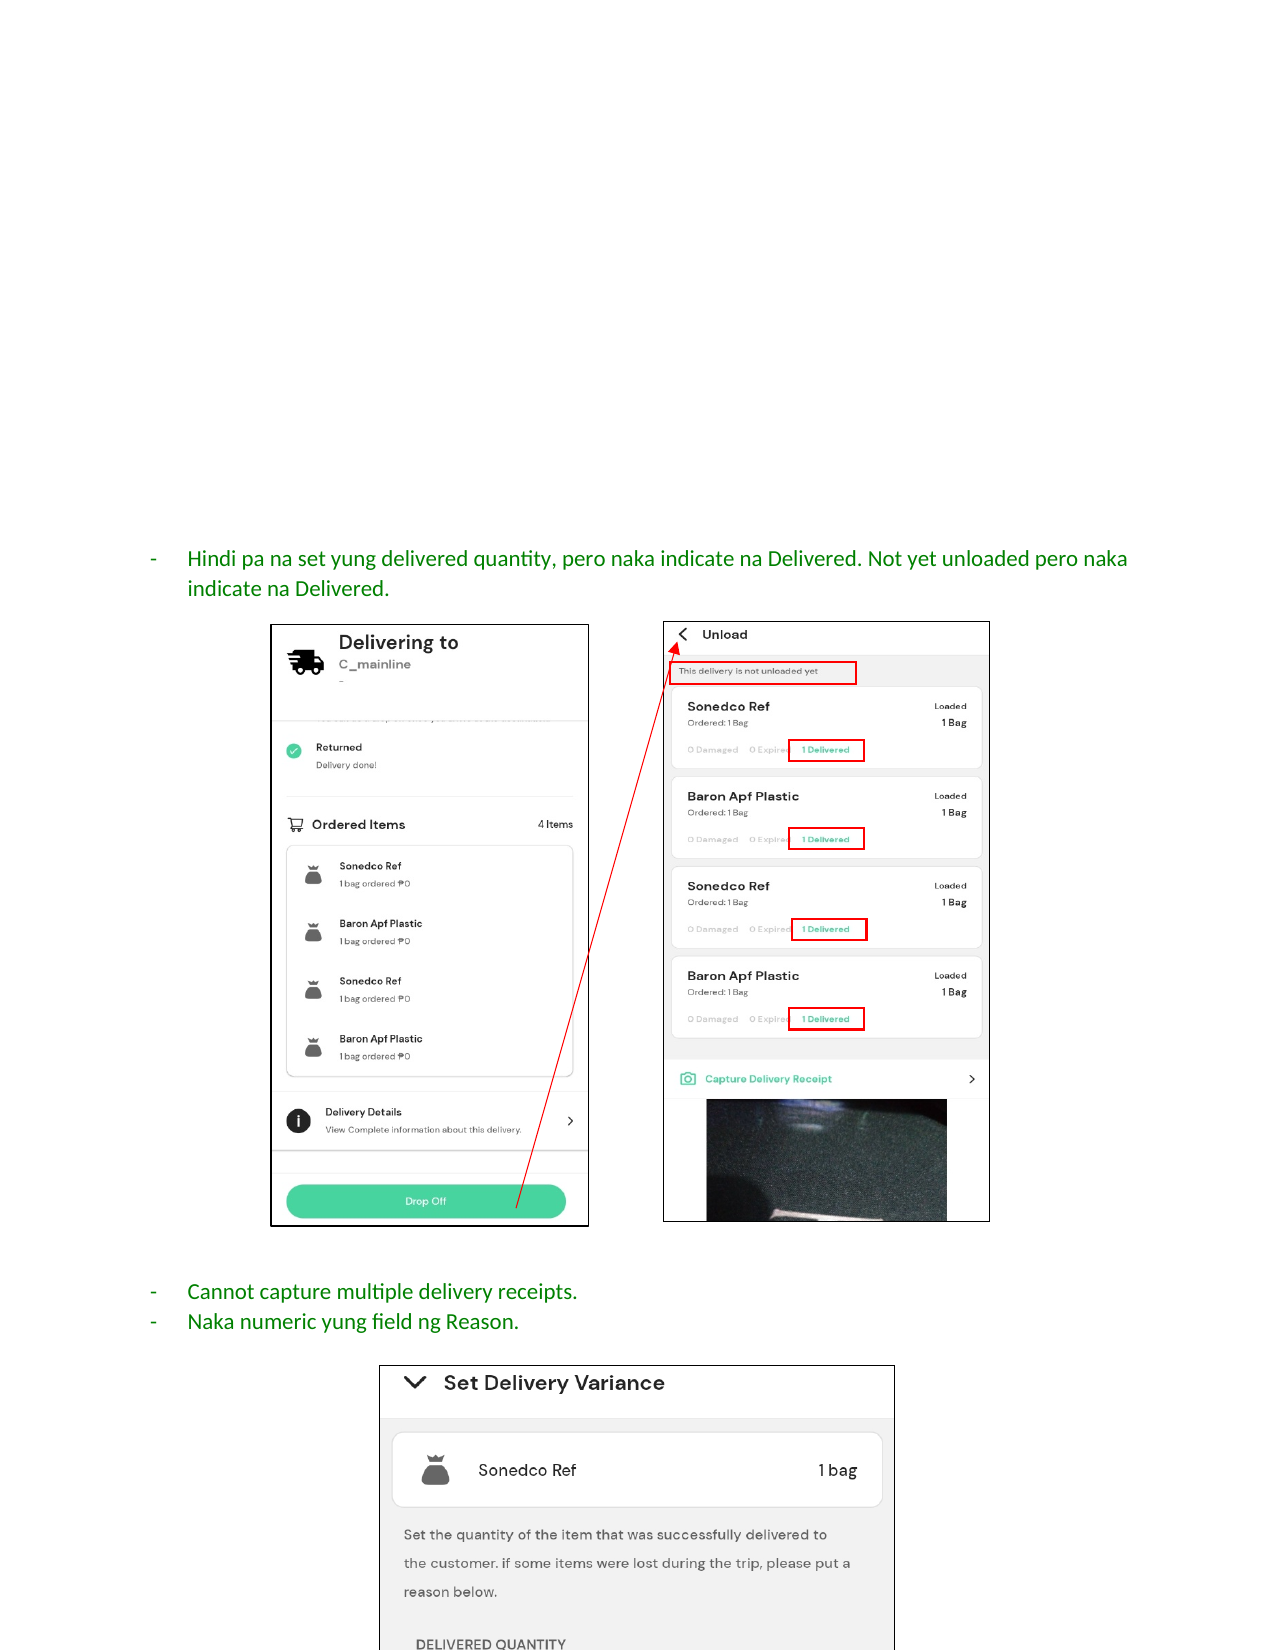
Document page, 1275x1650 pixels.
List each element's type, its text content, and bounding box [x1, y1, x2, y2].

picture [380, 1366, 894, 1650]
list Cannot capture multiple delivery receipts. [150, 1277, 1200, 1305]
picture [272, 625, 588, 1225]
list Naka numeric yung field ng Reason. [150, 1307, 1200, 1335]
picture [664, 622, 989, 1221]
picture [671, 663, 855, 683]
list Hindi pa na set yung delivered quantity, pero naka indicate na Delivered. Not yet unloaded pero naka indicate na Delivered. [150, 544, 1200, 602]
